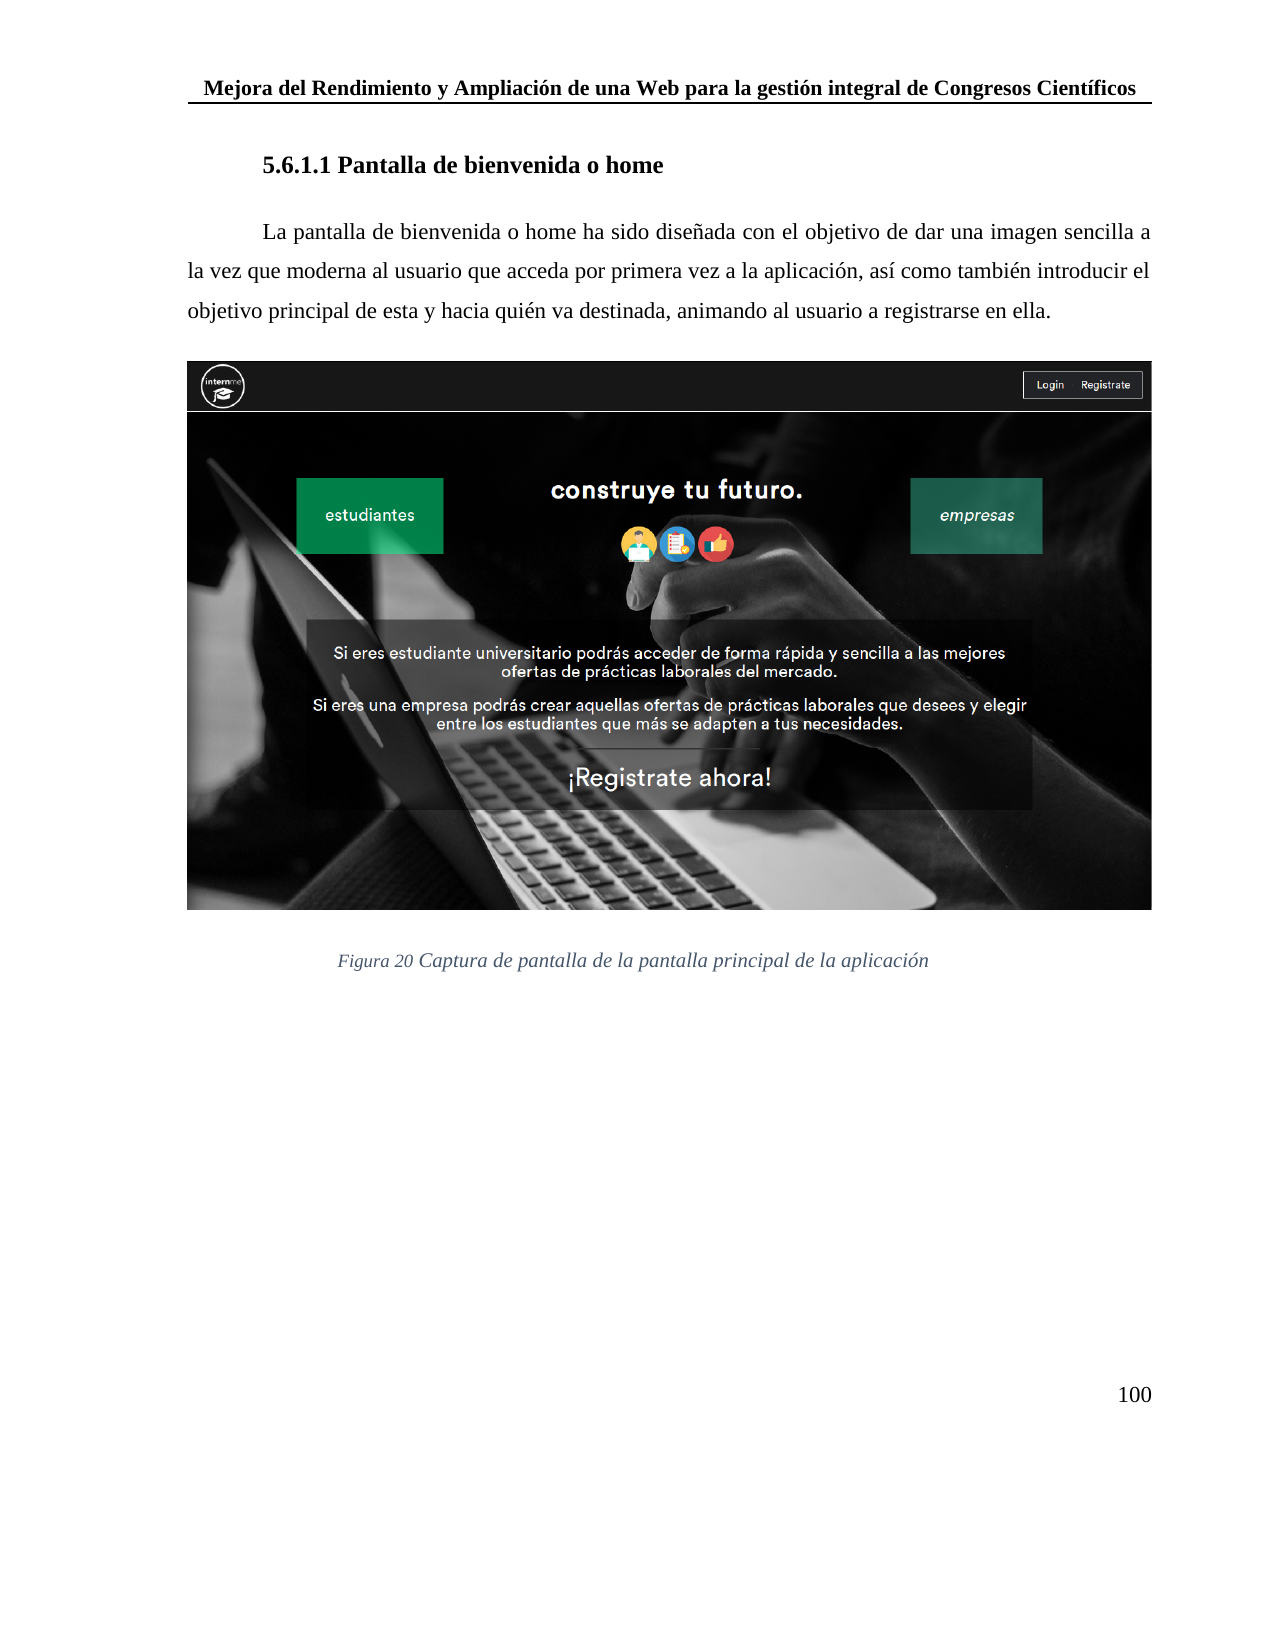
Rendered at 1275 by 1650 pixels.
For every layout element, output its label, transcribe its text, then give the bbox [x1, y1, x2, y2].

text La pantalla de bienvenida o home ha sido diseñada con el objetivo de dar una imagen sencilla a la vez que moderna al usuario que acceda por primera vez a la aplicación, así como también introducir el objetivo principal de esta y hacia quién va destinada, animando al usuario a registrarse en ella. [187, 218, 1152, 323]
subtitle 5.6.1.1 Pantalla de bienvenida o home [262, 150, 1152, 179]
picture [187, 361, 1152, 910]
